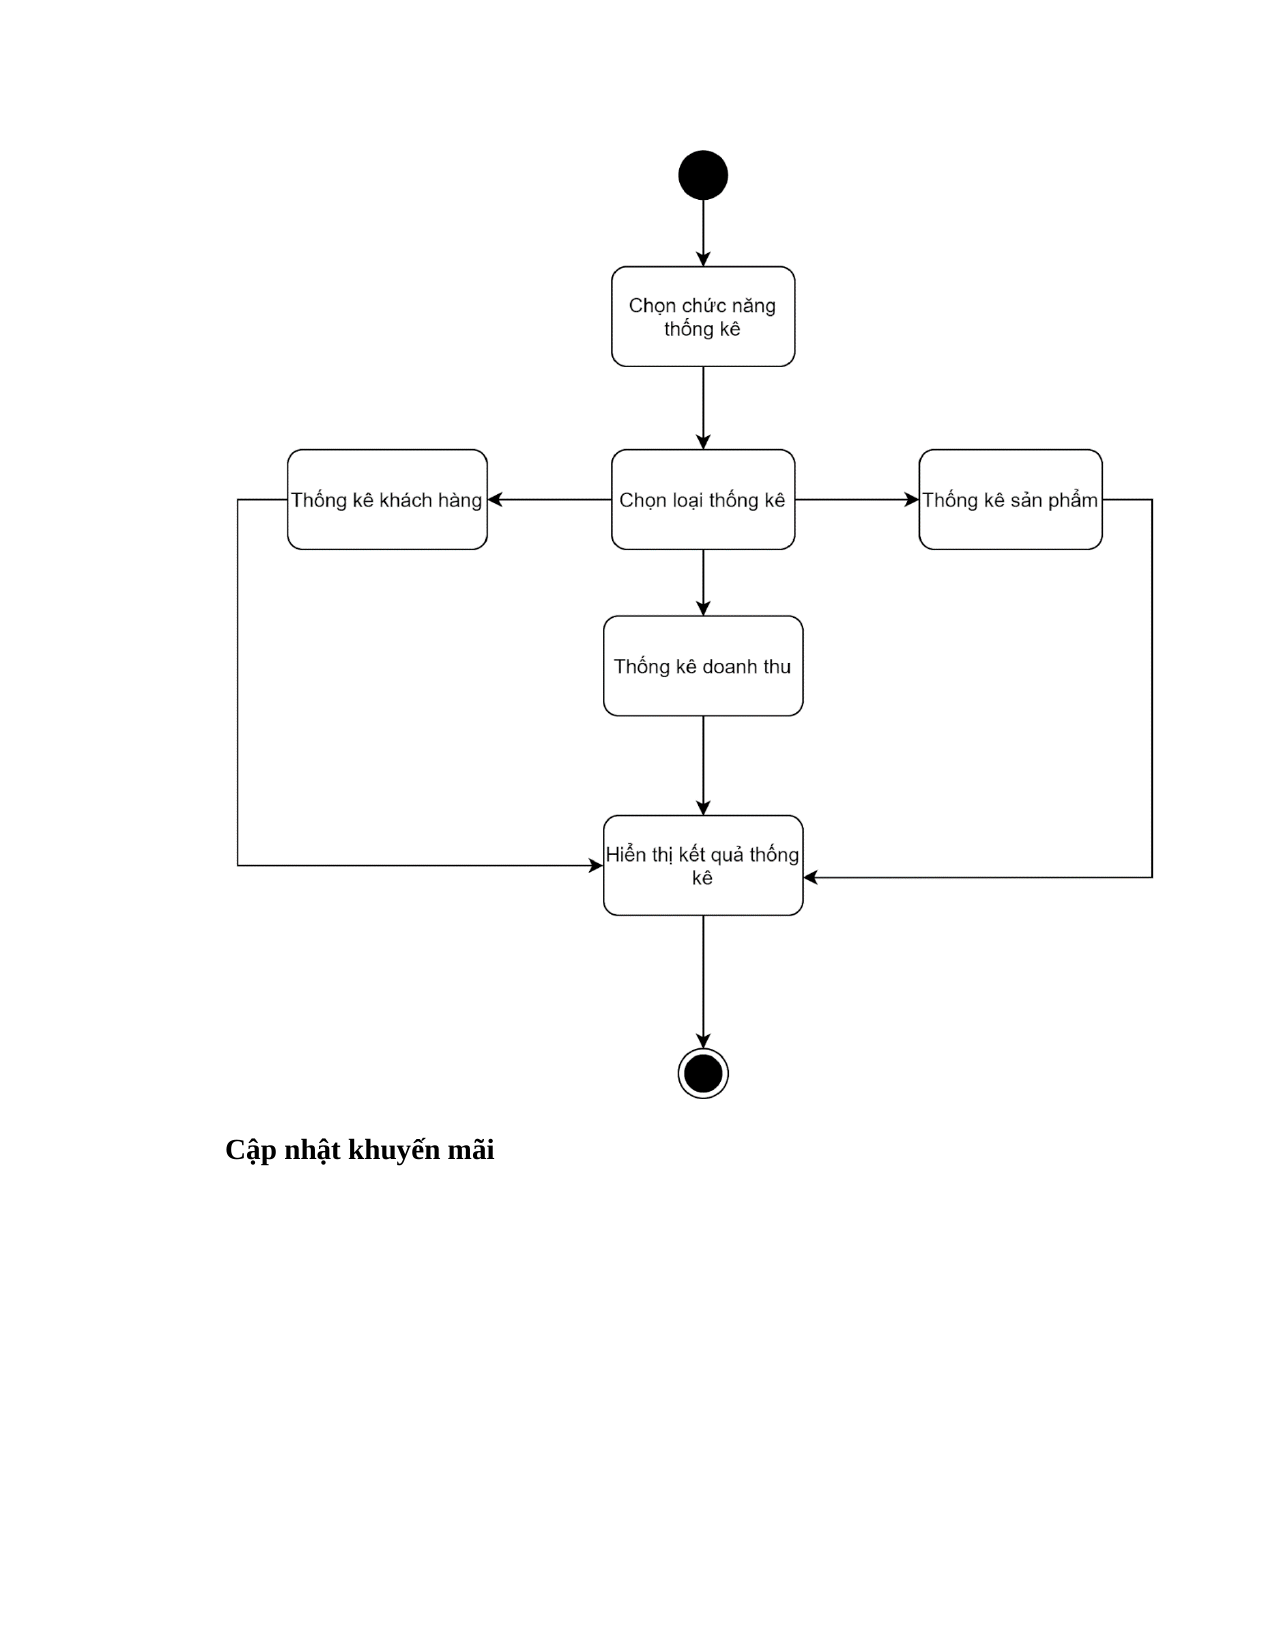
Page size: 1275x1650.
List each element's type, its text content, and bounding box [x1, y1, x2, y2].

text Cập nhật khuyến mãi [150, 1132, 1125, 1166]
picture [225, 150, 1166, 1099]
